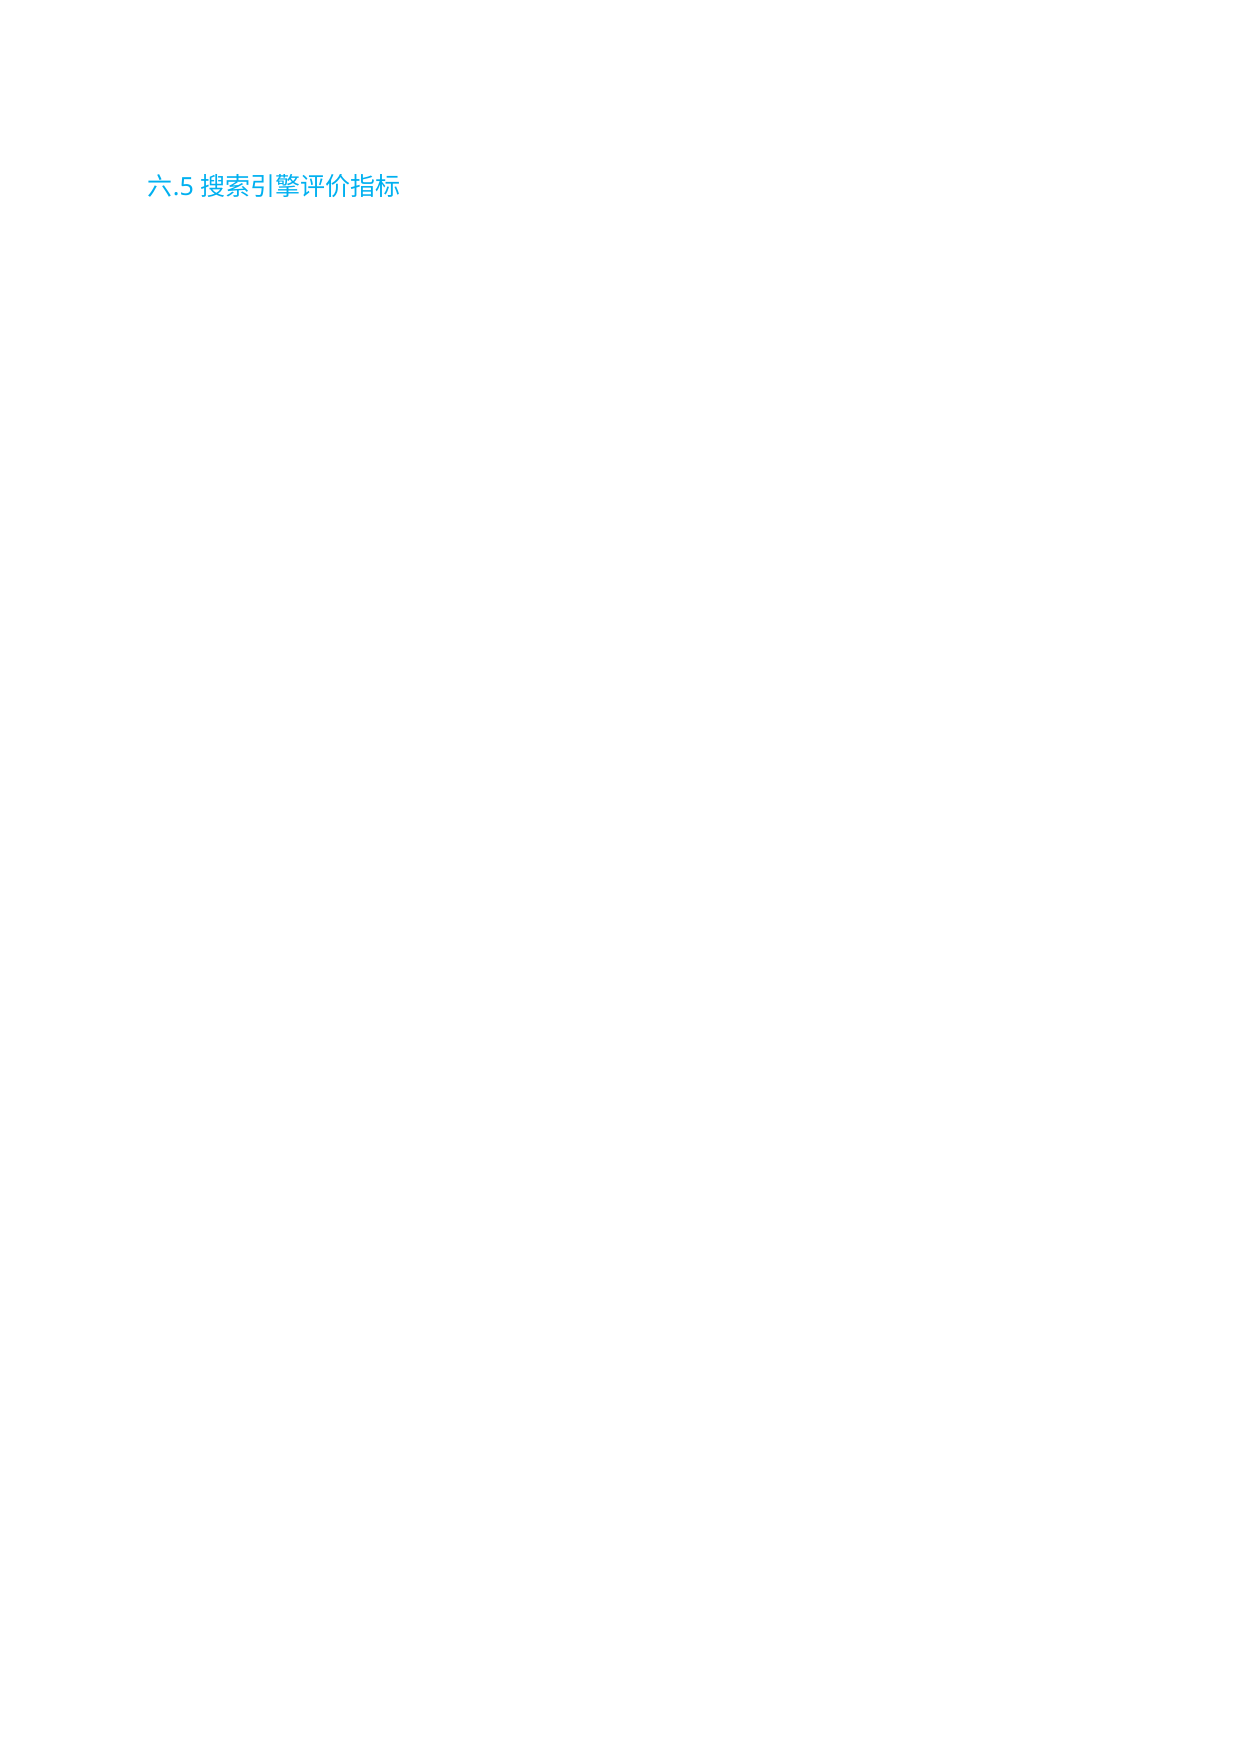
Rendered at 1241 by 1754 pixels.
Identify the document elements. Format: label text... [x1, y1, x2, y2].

subtitle 搜索引擎评价指标 [148, 162, 1092, 204]
